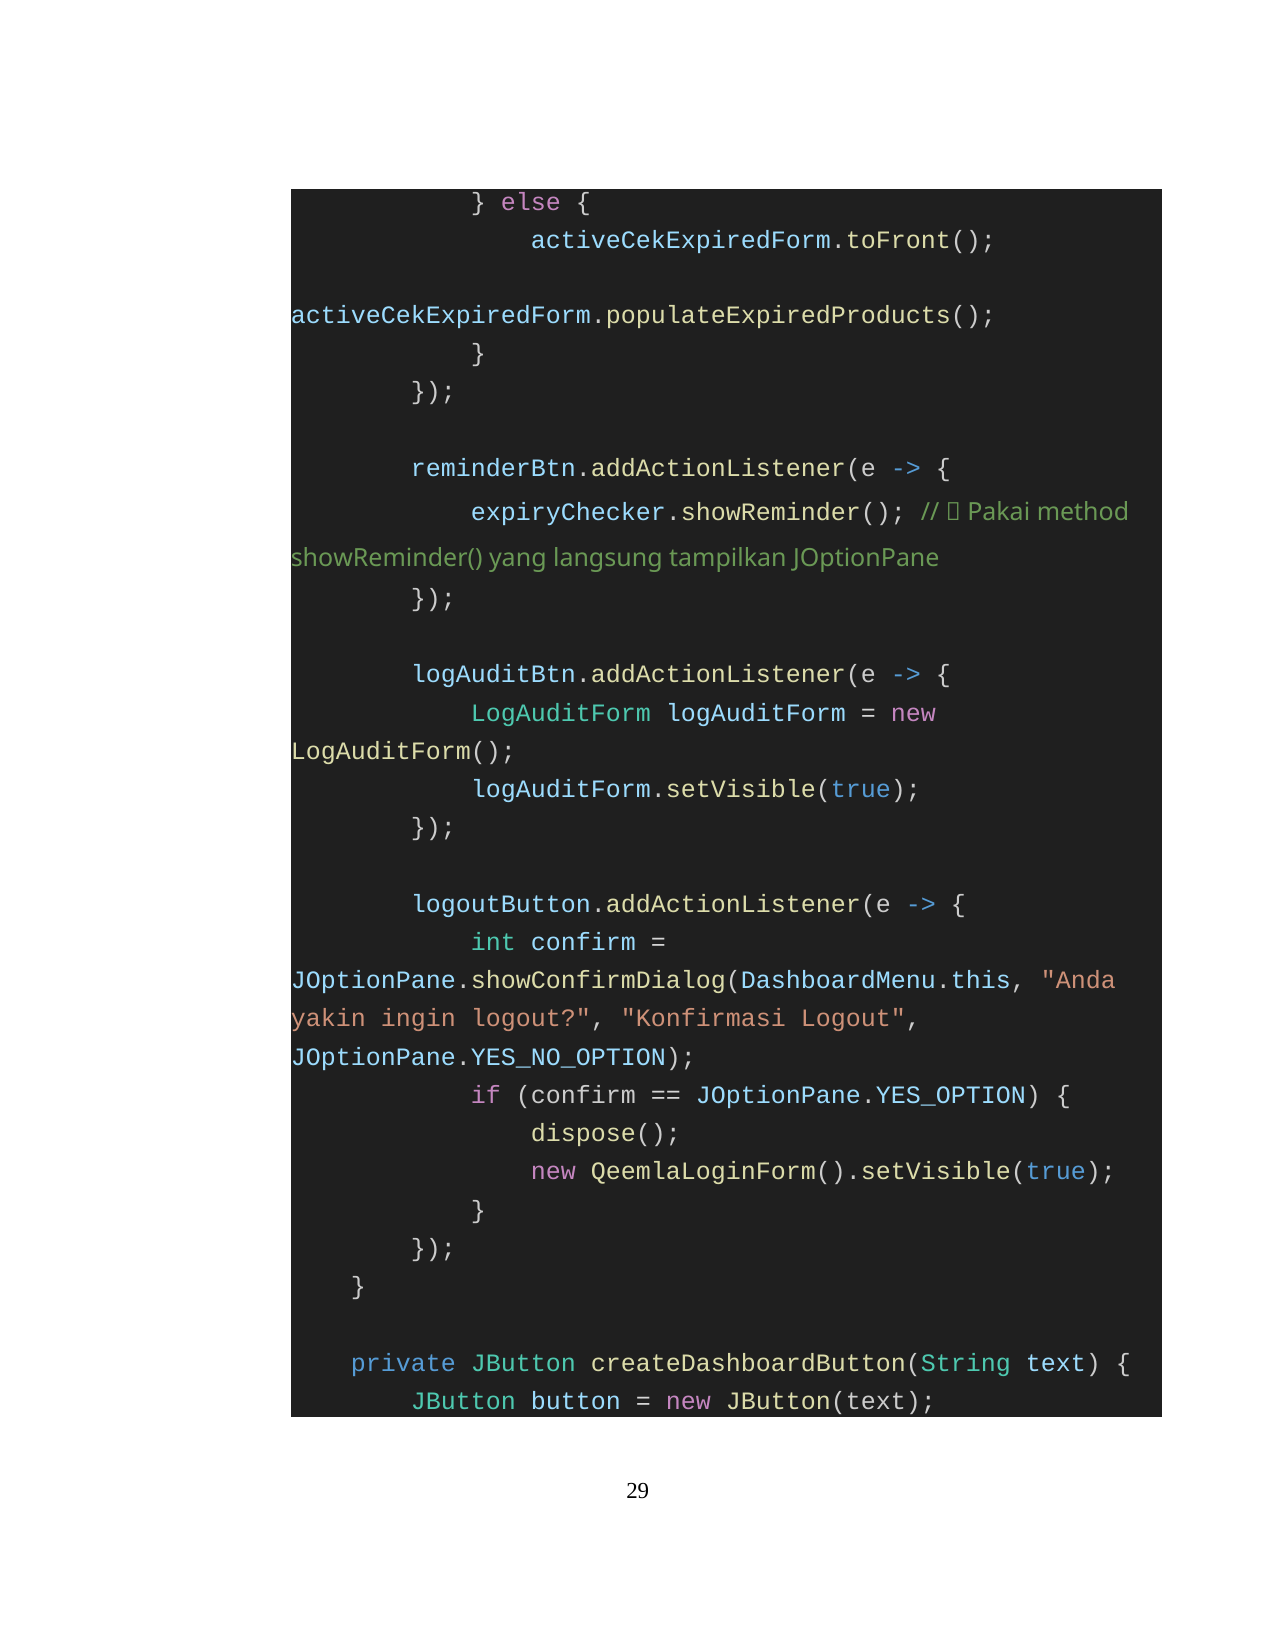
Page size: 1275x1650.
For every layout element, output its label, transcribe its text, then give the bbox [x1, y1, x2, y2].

text int confirm = JOptionPane.showConfirmDialog(DashboardMenu.this, "Anda yakin ingin logout?", "Konfirmasi Logout", JOptionPane.YES_NO_OPTION); [291, 929, 1162, 1073]
text activeCekExpiredForm.populateExpiredProducts(); [291, 266, 1162, 331]
text } [291, 1274, 1162, 1302]
text }); [291, 379, 1162, 407]
text LogAuditForm logAuditForm = new LogAuditForm(); [291, 700, 1162, 767]
text dispose(); [291, 1121, 1162, 1149]
text reminderBtn.addActionListener(e -> { [291, 455, 1162, 483]
text logoutButton.addActionListener(e -> { [291, 891, 1162, 920]
text JButton button = new JButton(text); [291, 1388, 1162, 1417]
text }); [291, 815, 1162, 843]
text } [291, 1197, 1162, 1226]
text } [291, 341, 1162, 369]
text } else { [291, 189, 1162, 218]
text logAuditBtn.addActionListener(e -> { [291, 662, 1162, 690]
text expiryChecker.showReminder(); // ✅ Pakai method showReminder() yang langsung tampilkan JOptionPane [291, 493, 1162, 574]
text if (confirm == JOptionPane.YES_OPTION) { [291, 1082, 1162, 1111]
text }); [291, 1235, 1162, 1264]
text logAuditForm.setVisible(true); [291, 777, 1162, 805]
text new QeemlaLoginForm().setVisible(true); [291, 1159, 1162, 1187]
text }); [291, 586, 1162, 614]
text private JButton createDashboardButton(String text) { [291, 1350, 1162, 1378]
text activeCekExpiredForm.toFront(); [291, 228, 1162, 256]
